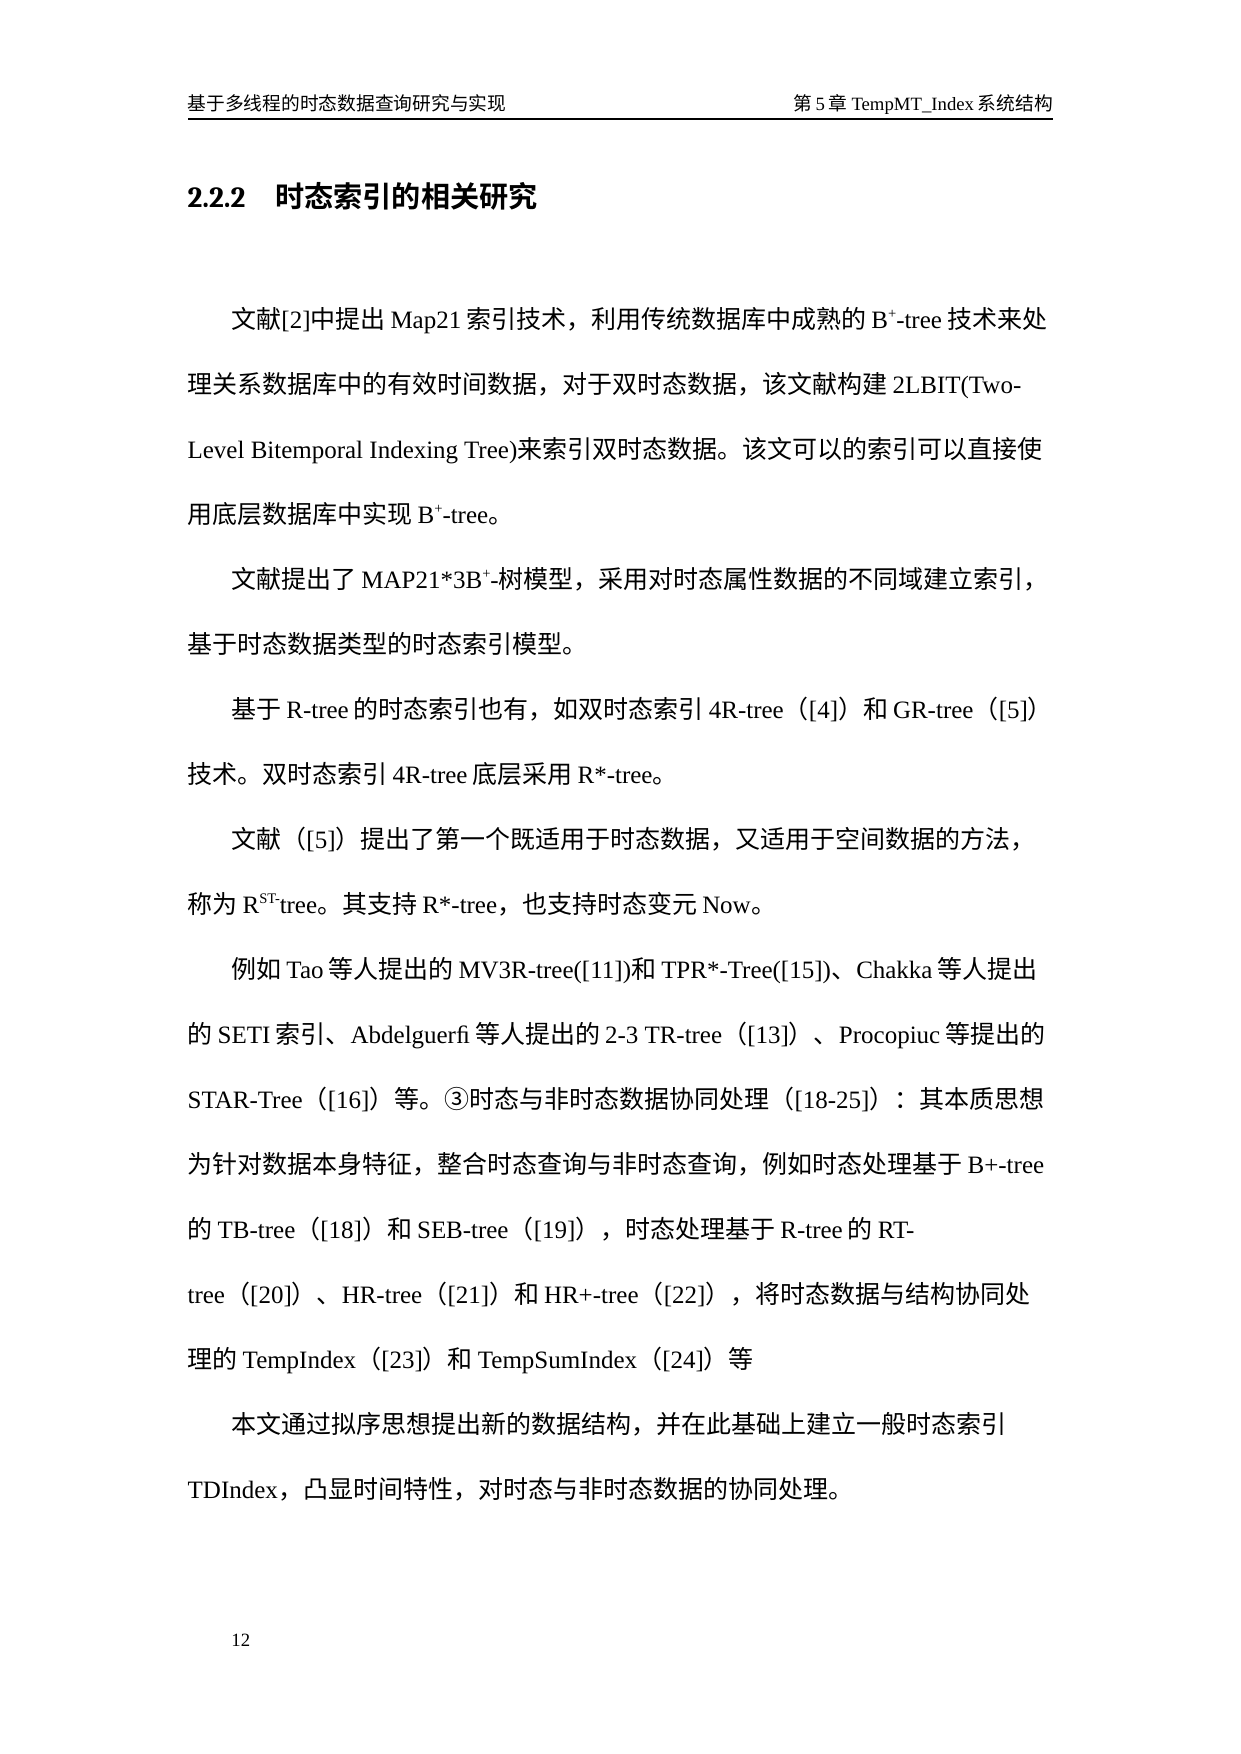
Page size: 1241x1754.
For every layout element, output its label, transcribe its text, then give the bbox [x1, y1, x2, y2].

text 例如Tao等人提出的MV3R-tree([11])和TPR*-Tree([15])、Chakka等人提出的SETI索引、Abdelguerﬁ等人提出的2-3 TR-tree（[13]）、Procopiuc等提出的STAR-Tree（[16]）等。③时态与非时态数据协同处理（[18-25]）：其本质思想为针对数据本身特征，整合时态查询与非时态查询，例如时态处理基于B+-tree的TB-tree（[18]）和SEB-tree（[19]），时态处理基于R-tree的RT-tree（[20]）、HR-tree（[21]）和HR+-tree（[22]），将时态数据与结构协同处理的TempIndex（[23]）和TempSumIndex（[24]）等 [187, 935, 1053, 1390]
subtitle 时态索引的相关研究 [187, 162, 1053, 227]
text 文献[2]中提出Map21索引技术，利用传统数据库中成熟的B+-tree技术来处理关系数据库中的有效时间数据，对于双时态数据，该文献构建2LBIT(Two-Level Bitemporal Indexing Tree)来索引双时态数据。该文可以的索引可以直接使用底层数据库中实现B+-tree。 [187, 285, 1053, 545]
text 文献（[5]）提出了第一个既适用于时态数据，又适用于空间数据的方法，称为RST-tree。其支持R*-tree，也支持时态变元Now。 [187, 805, 1053, 935]
text 基于R-tree的时态索引也有，如双时态索引4R-tree（[4]）和GR-tree（[5]）技术。双时态索引4R-tree底层采用R*-tree。 [187, 675, 1053, 805]
text 本文通过拟序思想提出新的数据结构，并在此基础上建立一般时态索引TDIndex，凸显时间特性，对时态与非时态数据的协同处理。 [187, 1390, 1053, 1520]
text 文献提出了MAP21*3B+-树模型，采用对时态属性数据的不同域建立索引，基于时态数据类型的时态索引模型。 [187, 545, 1053, 675]
